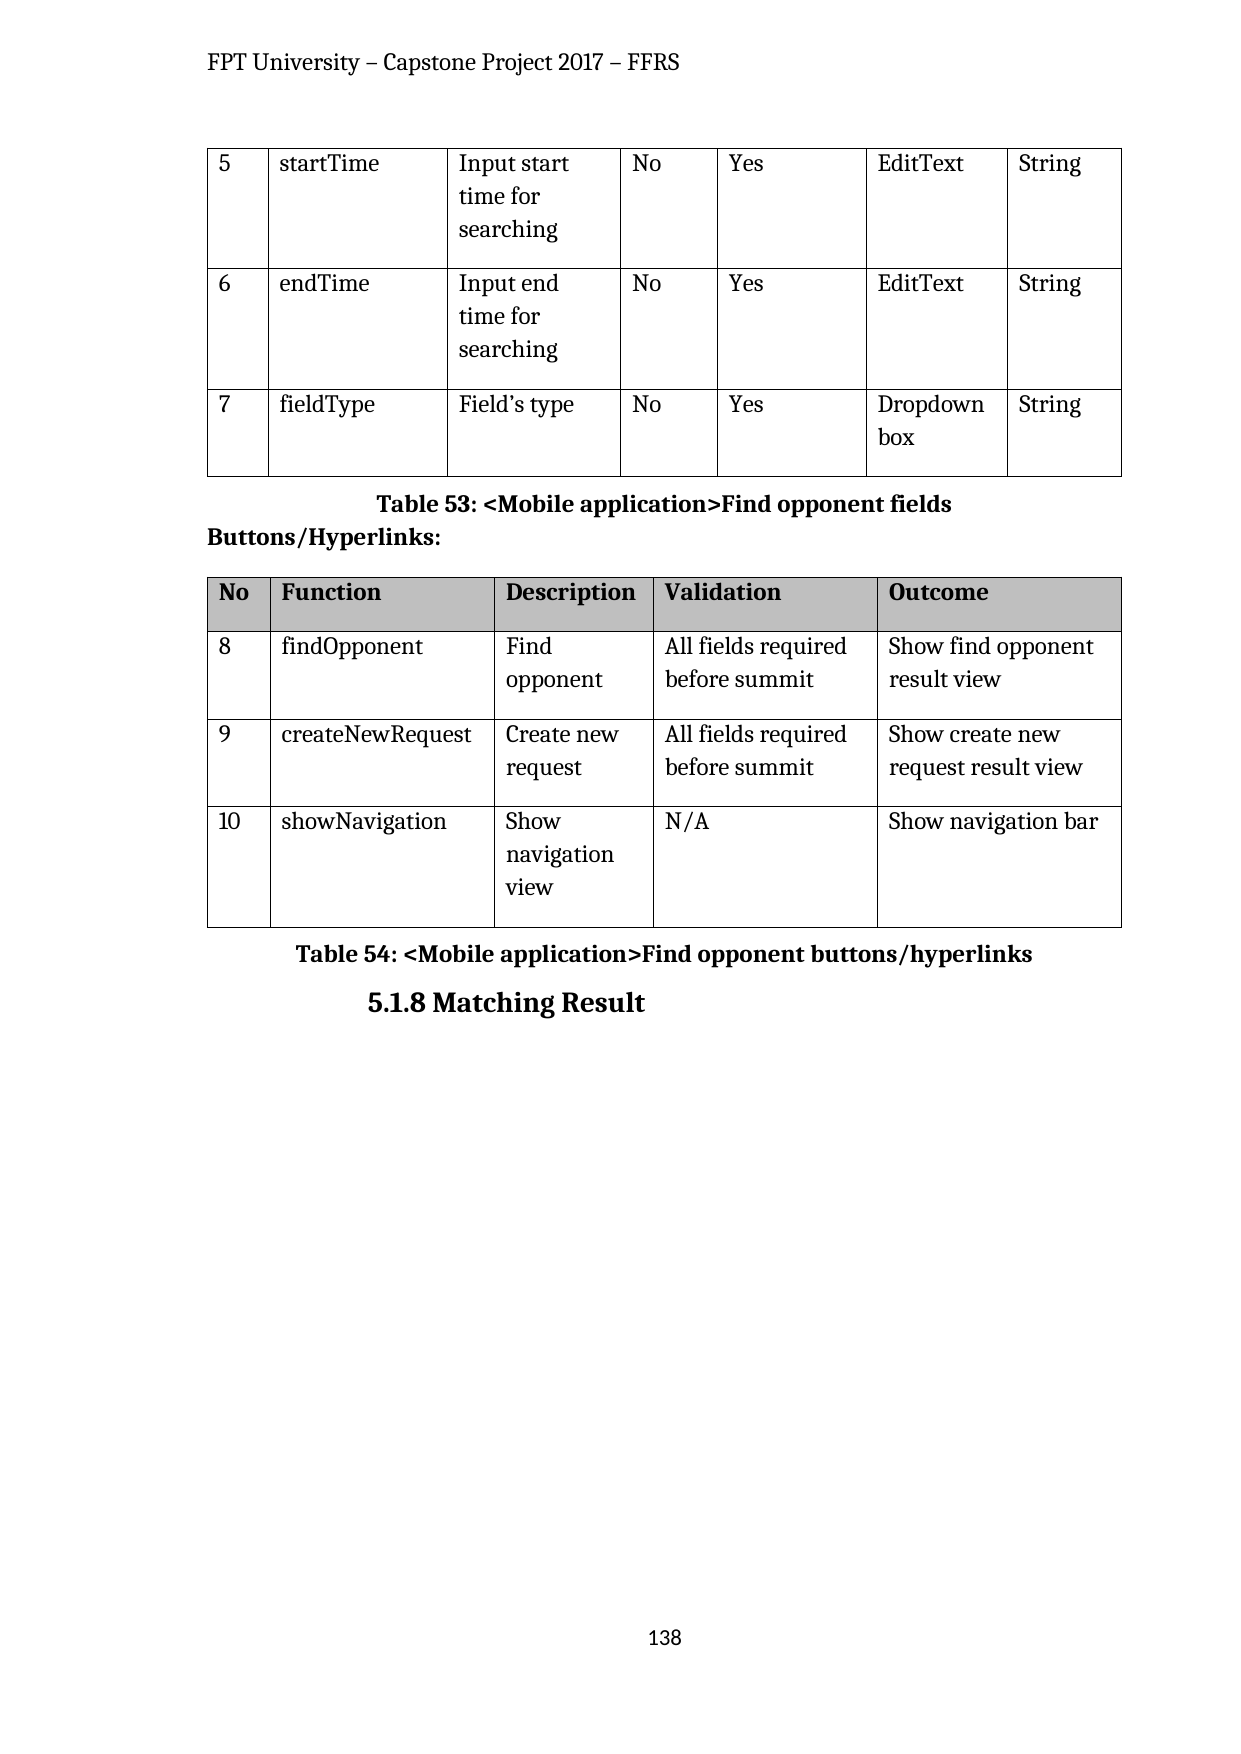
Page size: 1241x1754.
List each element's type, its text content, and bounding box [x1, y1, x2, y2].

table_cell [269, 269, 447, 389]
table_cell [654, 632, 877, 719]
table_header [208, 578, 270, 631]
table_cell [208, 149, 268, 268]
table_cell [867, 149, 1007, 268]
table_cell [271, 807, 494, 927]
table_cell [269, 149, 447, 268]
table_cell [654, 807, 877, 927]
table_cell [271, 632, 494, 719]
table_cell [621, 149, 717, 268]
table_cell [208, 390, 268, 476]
list Table 54: <Mobile application>Find opponent buttons/hyperlinks [207, 940, 1122, 969]
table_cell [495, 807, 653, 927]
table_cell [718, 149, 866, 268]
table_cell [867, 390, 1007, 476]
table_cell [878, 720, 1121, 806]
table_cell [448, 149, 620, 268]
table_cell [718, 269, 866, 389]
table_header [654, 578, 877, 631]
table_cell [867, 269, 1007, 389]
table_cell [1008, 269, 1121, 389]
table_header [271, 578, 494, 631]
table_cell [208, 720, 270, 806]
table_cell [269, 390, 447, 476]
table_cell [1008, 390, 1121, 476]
subtitle 5.1.8 Matching Result [368, 986, 1122, 1019]
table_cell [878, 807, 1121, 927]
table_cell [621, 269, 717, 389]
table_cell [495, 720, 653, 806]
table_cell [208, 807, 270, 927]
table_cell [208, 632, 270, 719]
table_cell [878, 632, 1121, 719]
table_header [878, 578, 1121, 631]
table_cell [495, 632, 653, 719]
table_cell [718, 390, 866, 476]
list Table 53: <Mobile application>Find opponent fields [207, 490, 1122, 518]
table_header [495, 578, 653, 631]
text Buttons/Hyperlinks: [207, 523, 1122, 552]
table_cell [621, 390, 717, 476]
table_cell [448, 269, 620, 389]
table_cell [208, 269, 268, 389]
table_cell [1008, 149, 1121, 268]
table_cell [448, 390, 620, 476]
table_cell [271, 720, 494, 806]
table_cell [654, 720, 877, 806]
